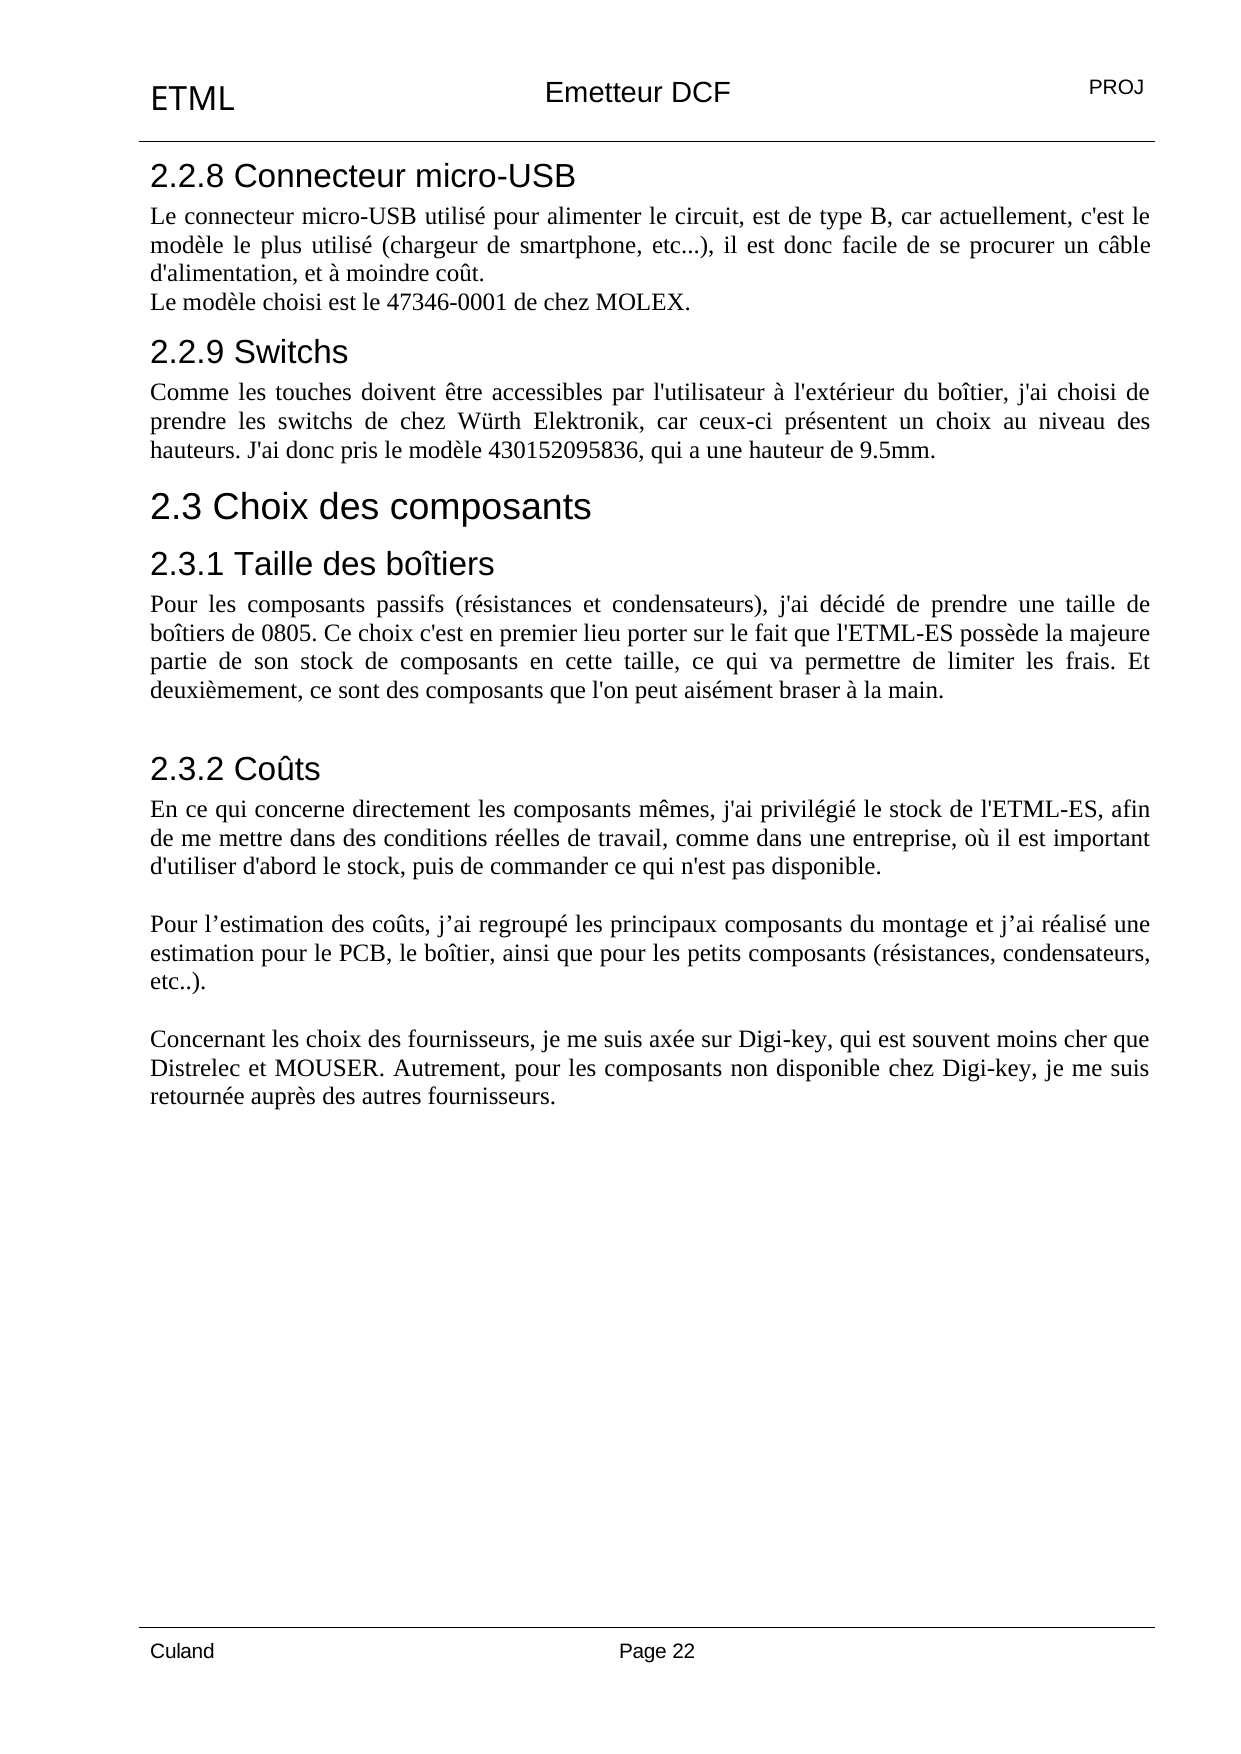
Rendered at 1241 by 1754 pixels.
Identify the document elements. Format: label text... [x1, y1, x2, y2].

text Comme les touches doivent être accessibles par l'utilisateur à l'extérieur du boîtier, j'ai choisi de prendre les switchs de chez Würth Elektronik, car ceux-ci présentent un choix au niveau des hauteurs. J'ai donc pris le modèle 430152095836, qui a une hauteur de 9.5mm. [150, 377, 1152, 463]
subtitle Choix des composants [150, 484, 1152, 527]
text Pour les composants passifs (résistances et condensateurs), j'ai décidé de prendre une taille de boîtiers de 0805. Ce choix c'est en premier lieu porter sur le fait que l'ETML-ES possède la majeure partie de son stock de composants en cette taille, ce qui va permettre de limiter les frais. Et deuxièmement, ce sont des composants que l'on peut aisément braser à la main. [150, 589, 1152, 704]
subtitle Taille des boîtiers [150, 544, 1152, 583]
text Concernant les choix des fournisseurs, je me suis axée sur Digi-key, qui est souvent moins cher que Distrelec et MOUSER. Autrement, pour les composants non disponible chez Digi-key, je me suis retournée auprès des autres fournisseurs. [150, 1024, 1152, 1110]
subtitle Connecteur micro-USB [150, 156, 1152, 195]
text Le connecteur micro-USB utilisé pour alimenter le circuit, est de type B, car actuellement, c'est le modèle le plus utilisé (chargeur de smartphone, etc...), il est donc facile de se procurer un câble d'alimentation, et à moindre coût. [150, 201, 1152, 287]
text Pour l’estimation des coûts, j’ai regroupé les principaux composants du montage et j’ai réalisé une estimation pour le PCB, le boîtier, ainsi que pour les petits composants (résistances, condensateurs, etc..). [150, 909, 1152, 995]
subtitle Coûts [150, 749, 1152, 788]
text Le modèle choisi est le 47346-0001 de chez MOLEX. [150, 287, 1152, 316]
text En ce qui concerne directement les composants mêmes, j'ai privilégié le stock de l'ETML-ES, afin de me mettre dans des conditions réelles de travail, comme dans une entreprise, où il est important d'utiliser d'abord le stock, puis de commander ce qui n'est pas disponible. [150, 794, 1152, 880]
subtitle Switchs [150, 333, 1152, 371]
